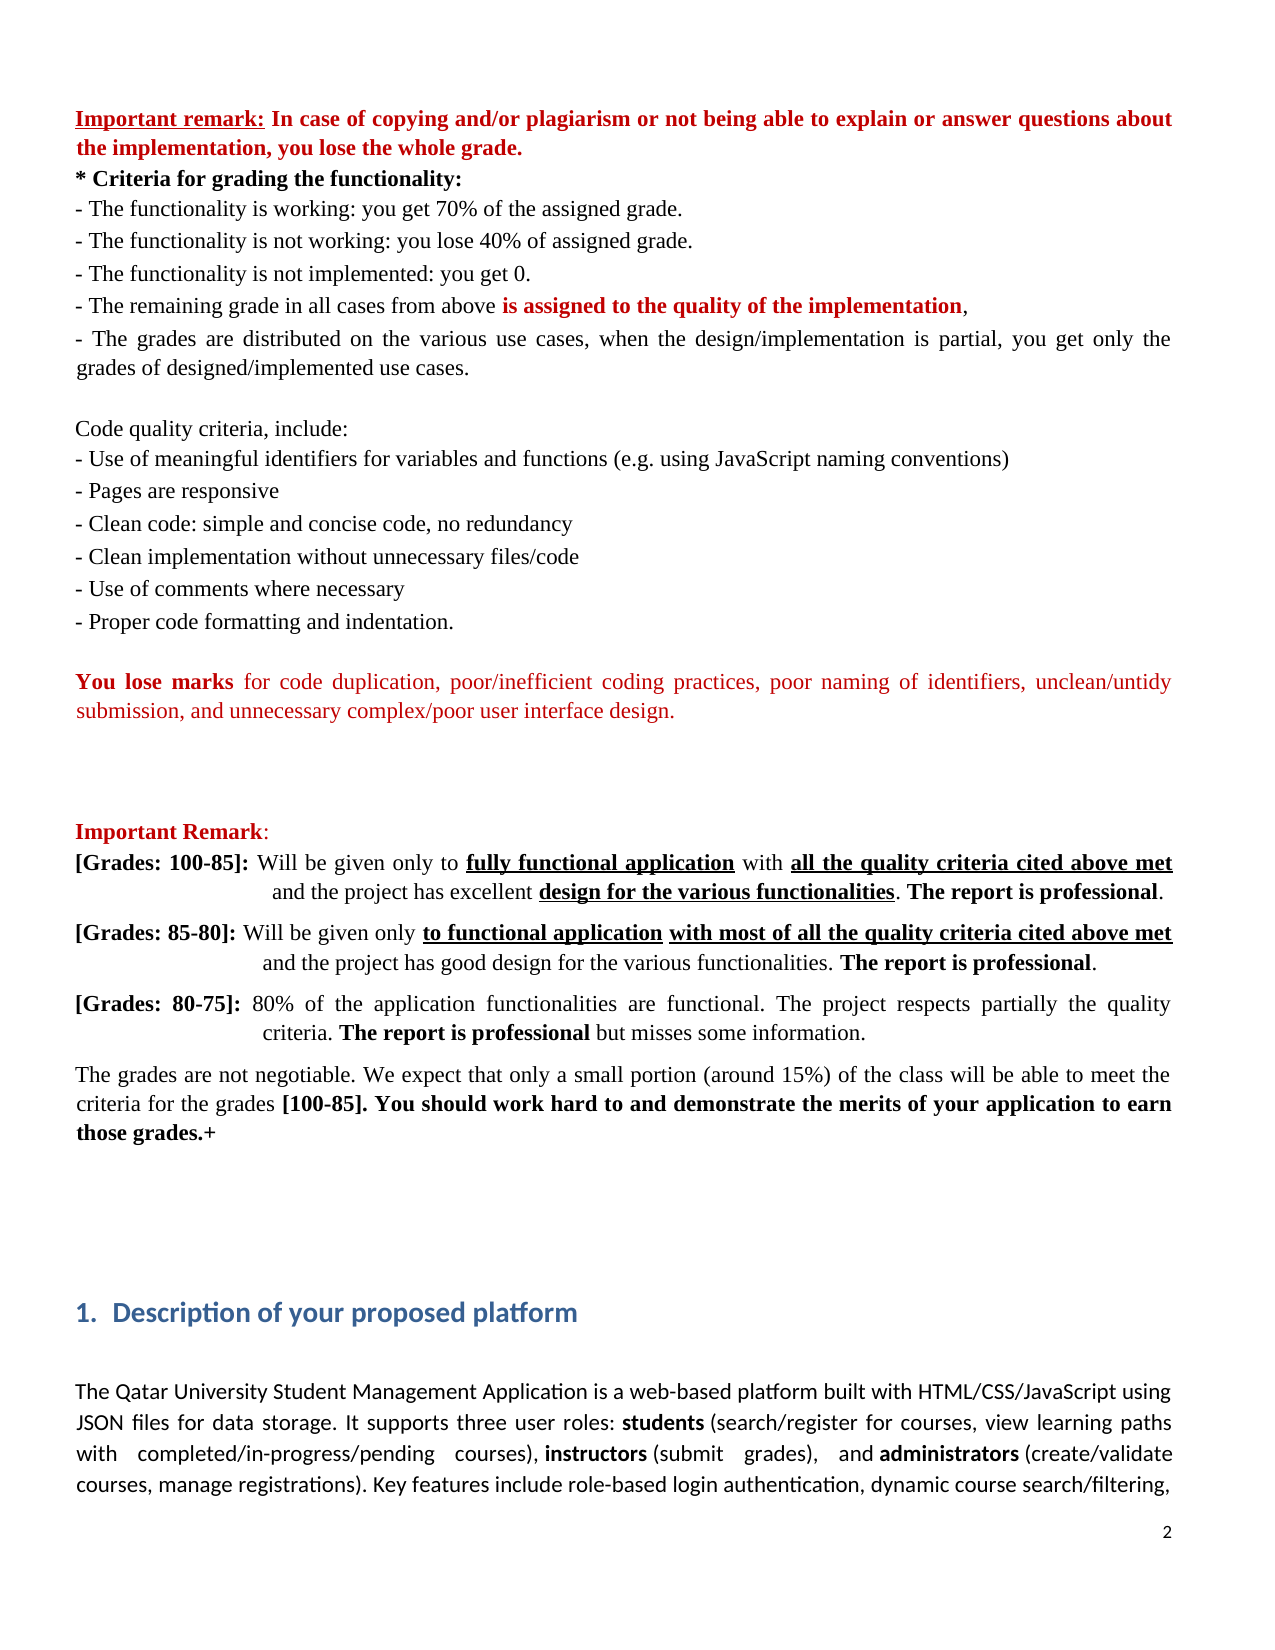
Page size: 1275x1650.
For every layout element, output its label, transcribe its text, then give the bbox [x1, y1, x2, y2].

text - The functionality is not implemented: you get 0. [75, 260, 1173, 286]
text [75, 1377, 1173, 1498]
text [Grades: 100-85]: Will be given only to fully functional application with all the quality criteria cited above met and the project has excellent design for the various functionalities. The report is professional. [75, 849, 1173, 904]
text - Clean implementation without unnecessary files/code [75, 543, 1173, 569]
text Important remark: In case of copying and/or plagiarism or not being able to explain or answer questions about the implementation, you lose the whole grade. [75, 105, 1173, 161]
text - The remaining grade in all cases from above is assigned to the quality of the implementation, [75, 293, 1173, 319]
text - Clean code: simple and concise code, no redundancy [75, 510, 1173, 537]
text - Proper code formatting and indentation. [75, 608, 1173, 634]
text - Pages are responsive [75, 478, 1173, 504]
text - The functionality is not working: you lose 40% of assigned grade. [75, 227, 1173, 254]
text The grades are not negotiable. We expect that only a small portion (around 15%) of the class will be able to meet the criteria for the grades [100-85]. You should work hard to and demonstrate the merits of your application to earn those grades.+ [75, 1061, 1173, 1146]
text - Use of comments where necessary [75, 575, 1173, 602]
text Important Remark: [75, 818, 1173, 845]
text - The functionality is working: you get 70% of the assigned grade. [75, 195, 1173, 221]
text - The grades are distributed on the various use cases, when the design/implementation is partial, you get only the grades of designed/implemented use cases. [75, 325, 1173, 381]
text Code quality criteria, include: [75, 415, 1173, 441]
text - Use of meaningful identifiers for variables and functions (e.g. using JavaScript naming conventions) [75, 445, 1173, 471]
text * Criteria for grading the functionality: [75, 164, 1173, 191]
text You lose marks for code duplication, poor/inefficient coding practices, poor naming of identifiers, unclean/untidy submission, and unnecessary complex/poor user interface design. [75, 668, 1173, 724]
subtitle Description of your proposed platform [75, 1294, 1173, 1329]
text [Grades: 80-75]: 80% of the application functionalities are functional. The project respects partially the quality criteria. The report is professional but misses some information. [75, 990, 1173, 1046]
text [Grades: 85-80]: Will be given only to functional application with most of all the quality criteria cited above met and the project has good design for the various functionalities. The report is professional. [75, 919, 1173, 975]
